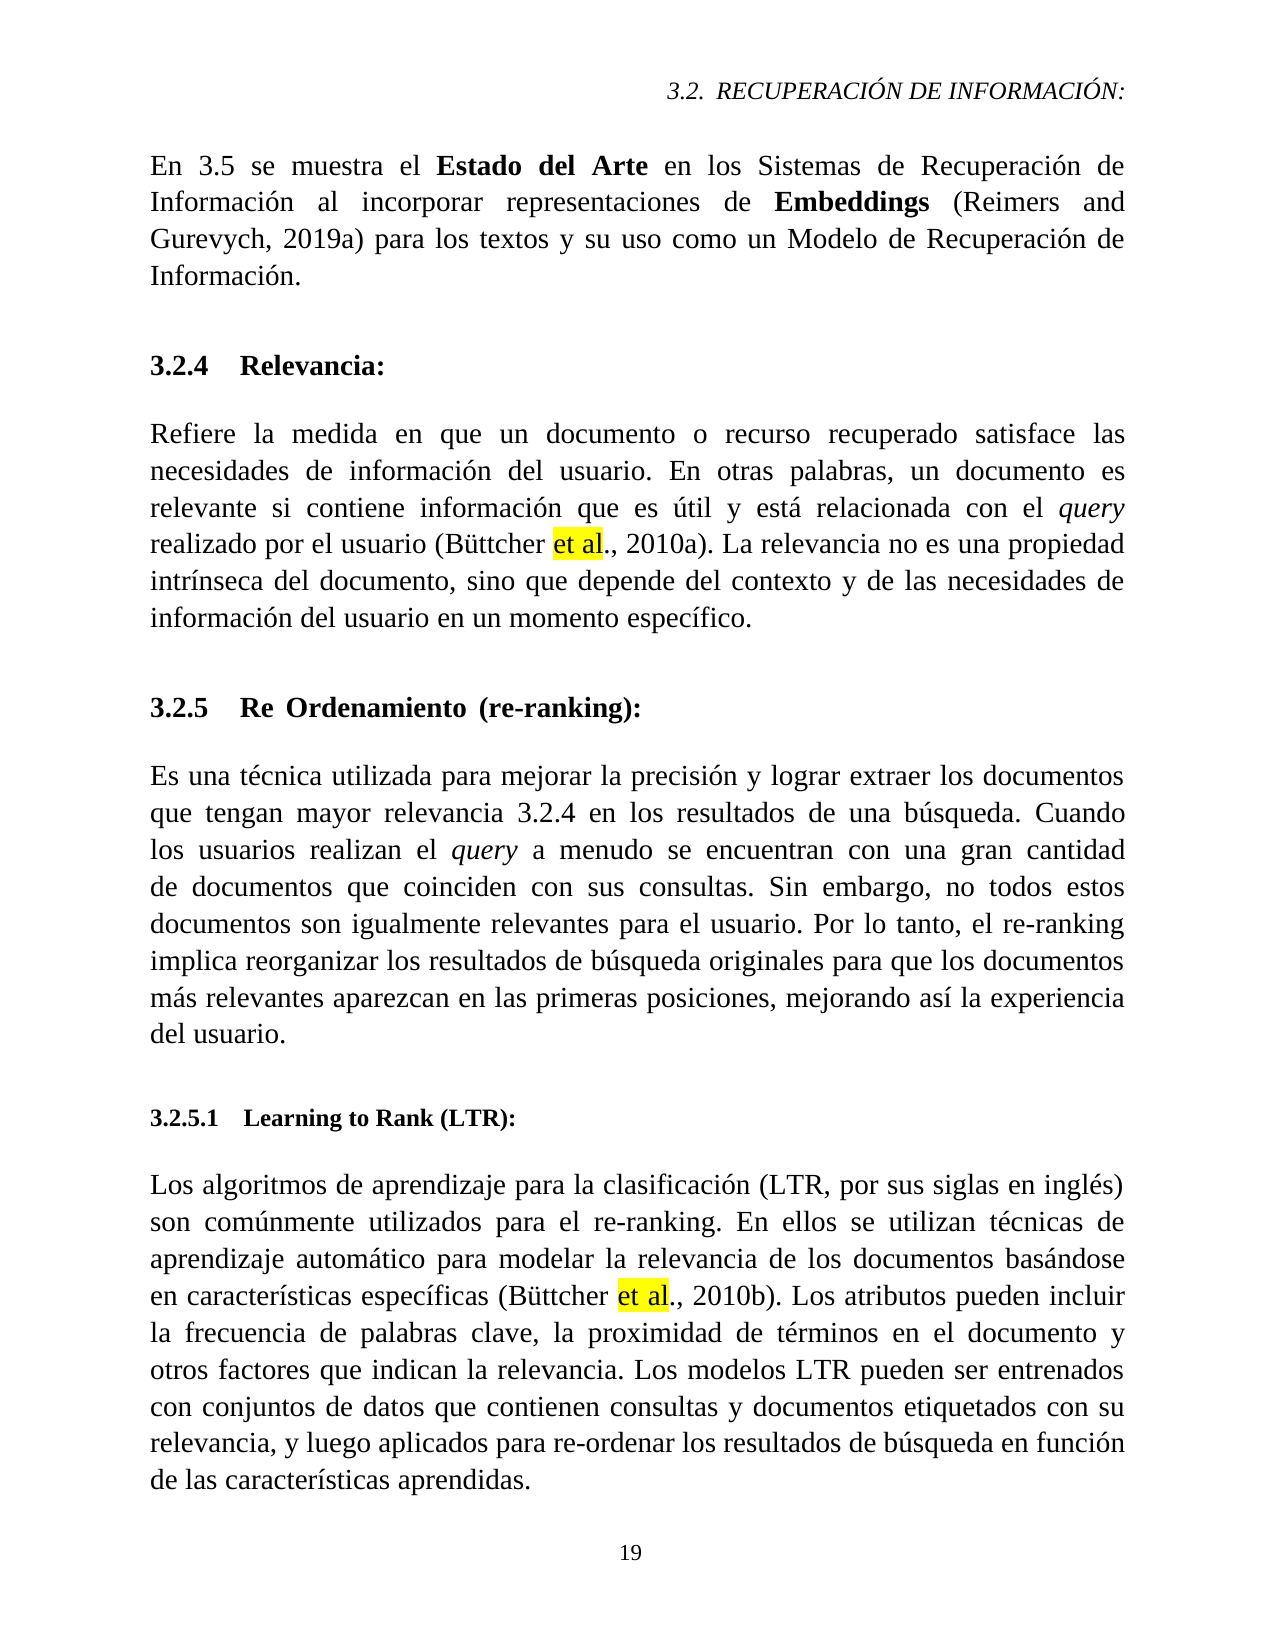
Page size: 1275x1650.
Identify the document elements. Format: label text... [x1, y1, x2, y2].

list Re Ordenamiento (re-ranking): [150, 690, 1275, 724]
text Los algoritmos de aprendizaje para la clasificación (LTR, por sus siglas en inglés) son comúnmente utilizados para el re-ranking. En ellos se utilizan técnicas de aprendizaje automático para modelar la relevancia de los documentos basándose en características específicas (Büttcher et al., 2010b). Los atributos pueden incluir la frecuencia de palabras clave, la proximidad de términos en el documento y otros factores que indican la relevancia. Los modelos LTR pueden ser entrenados con conjuntos de datos que contienen consultas y documentos etiquetados con su relevancia, y luego aplicados para re-ordenar los resultados de búsqueda en función de las características aprendidas. [150, 1167, 1125, 1496]
text Refiere la medida en que un documento o recurso recuperado satisface las necesidades de información del usuario. En otras palabras, un documento es relevante si contiene información que es útil y está relacionada con el query realizado por el usuario (Büttcher et al., 2010a). La relevancia no es una propiedad intrínseca del documento, sino que depende del contexto y de las necesidades de información del usuario en un momento específico. [150, 416, 1125, 634]
text Es una técnica utilizada para mejorar la precisión y lograr extraer los documentos que tengan mayor relevancia 3.2.4 en los resultados de una búsqueda. Cuando los usuarios realizan el query a menudo se encuentran con una gran cantidad de documentos que coinciden con sus consultas. Sin embargo, no todos estos documentos son igualmente relevantes para el usuario. Por lo tanto, el re-ranking implica reorganizar los resultados de búsqueda originales para que los documentos más relevantes aparezcan en las primeras posiciones, mejorando así la experiencia del usuario. [150, 758, 1125, 1050]
text 3.2.5.1 Learning to Rank (LTR): [150, 1103, 1275, 1132]
list Relevancia: [150, 348, 1275, 381]
text En 3.5 se muestra el Estado del Arte en los Sistemas de Recuperación de Información al incorporar representaciones de Embeddings (Reimers and Gurevych, 2019a) para los textos y su uso como un Modelo de Recuperación de Información. [150, 148, 1125, 292]
text 3.2. RECUPERACIÓN DE INFORMACIÓN: [667, 76, 1275, 105]
